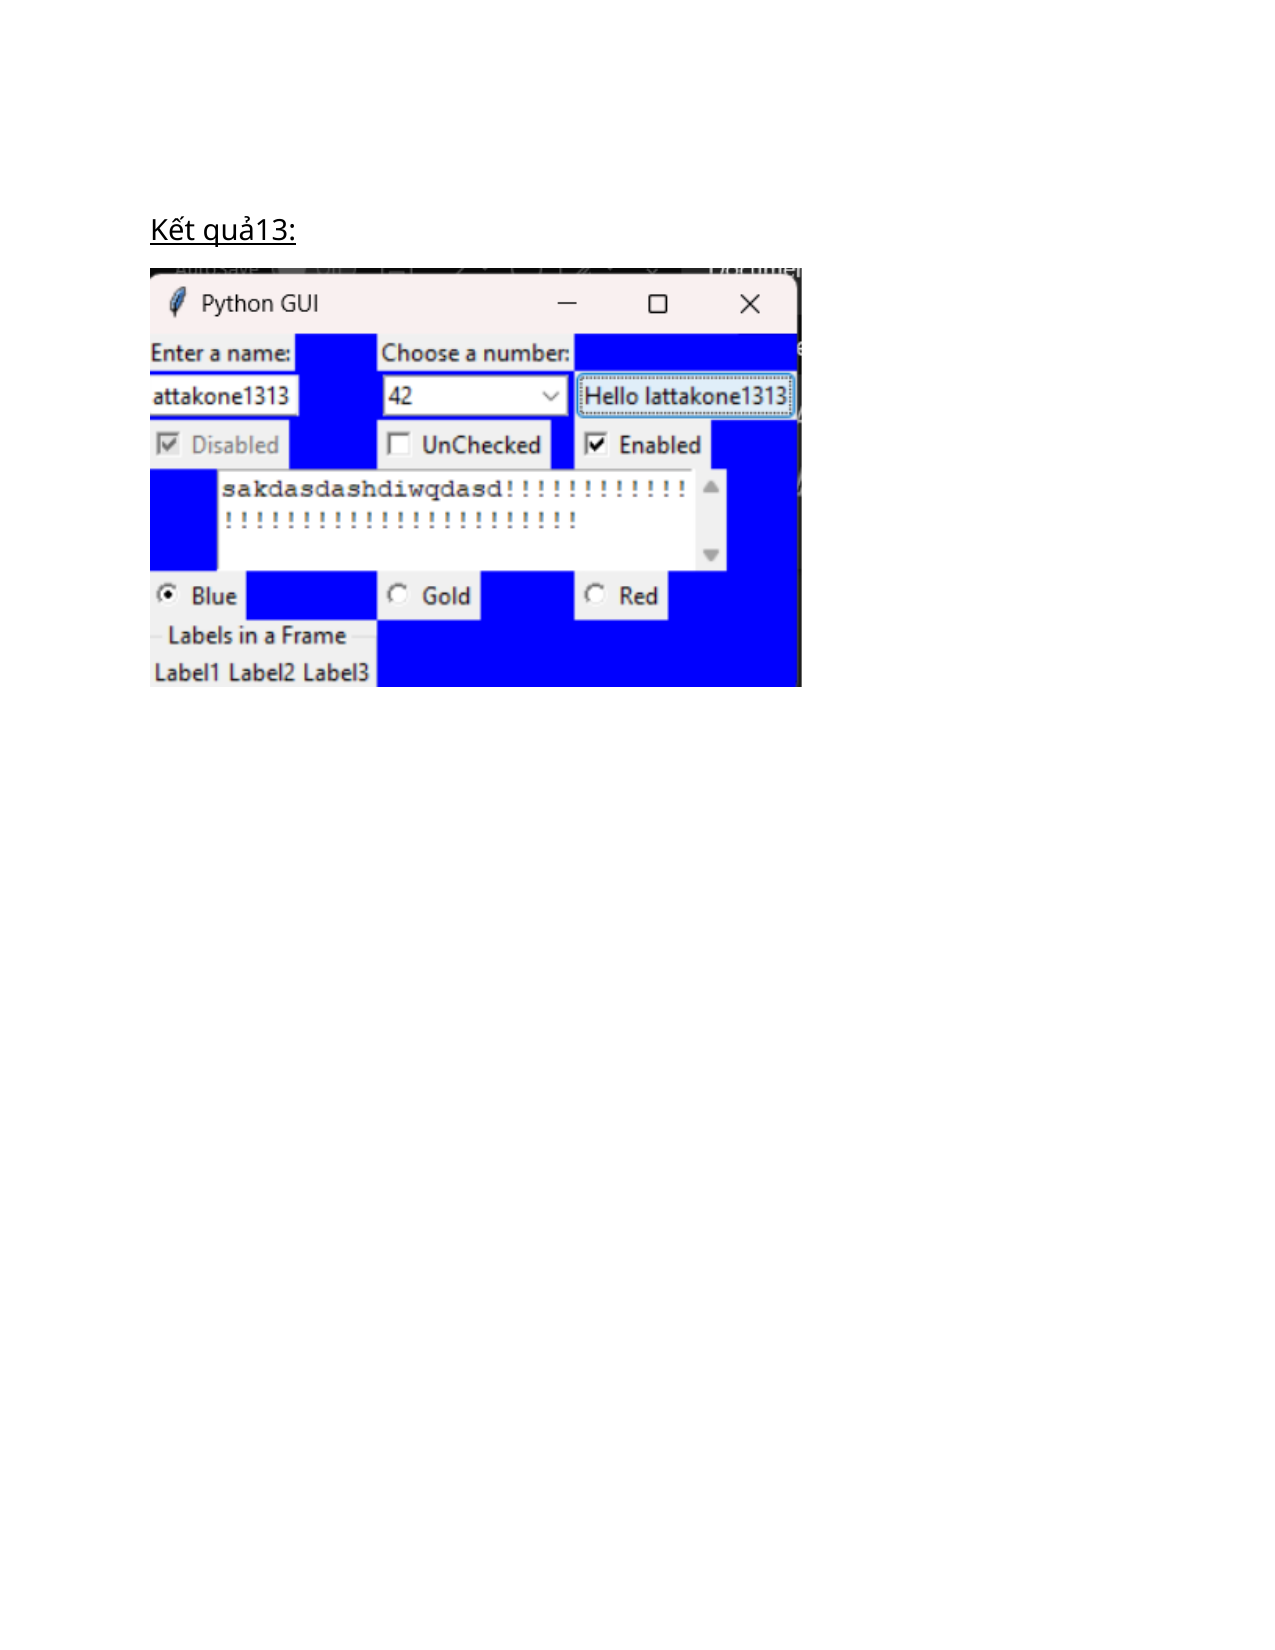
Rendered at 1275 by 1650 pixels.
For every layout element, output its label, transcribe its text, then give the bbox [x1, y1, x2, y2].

picture [150, 268, 802, 687]
text Kết quả13: [150, 209, 1125, 249]
